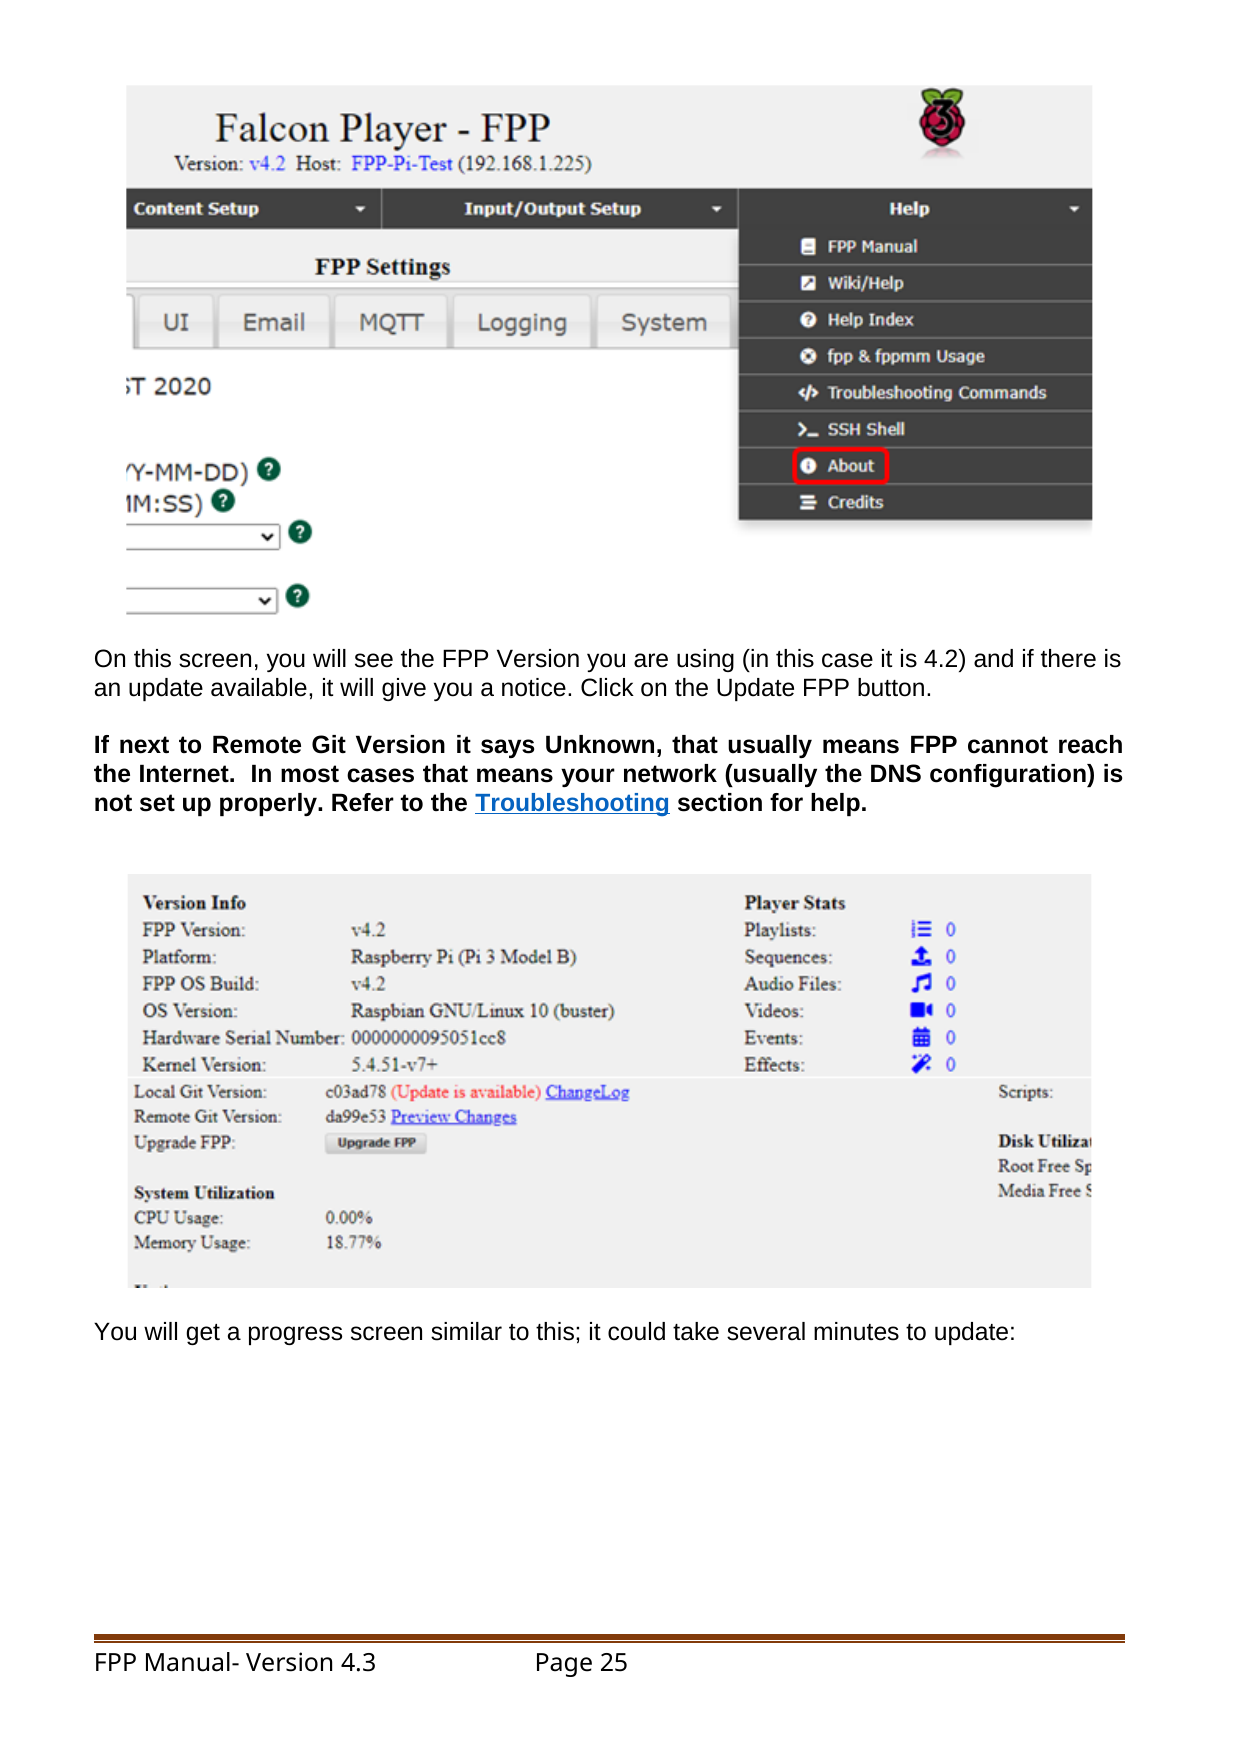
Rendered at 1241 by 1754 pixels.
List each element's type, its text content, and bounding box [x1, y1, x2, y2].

text On this screen, you will see the FPP Version you are using (in this case it is 4.2) and if there is an update available, it will give you a notice. Click on the Update FPP button. [94, 644, 1125, 702]
picture [127, 874, 1092, 1288]
text If next to Remote Git Version it says Unknown, that usually means FPP cannot reach the Internet. In most cases that means your network (usually the DNS configuration) is not set up properly. Refer to the Troubleshooting section for help. [94, 731, 1125, 817]
text You will get a progress screen similar to this; it could take several minutes to update: [94, 1317, 1125, 1345]
picture [126, 84, 1093, 621]
